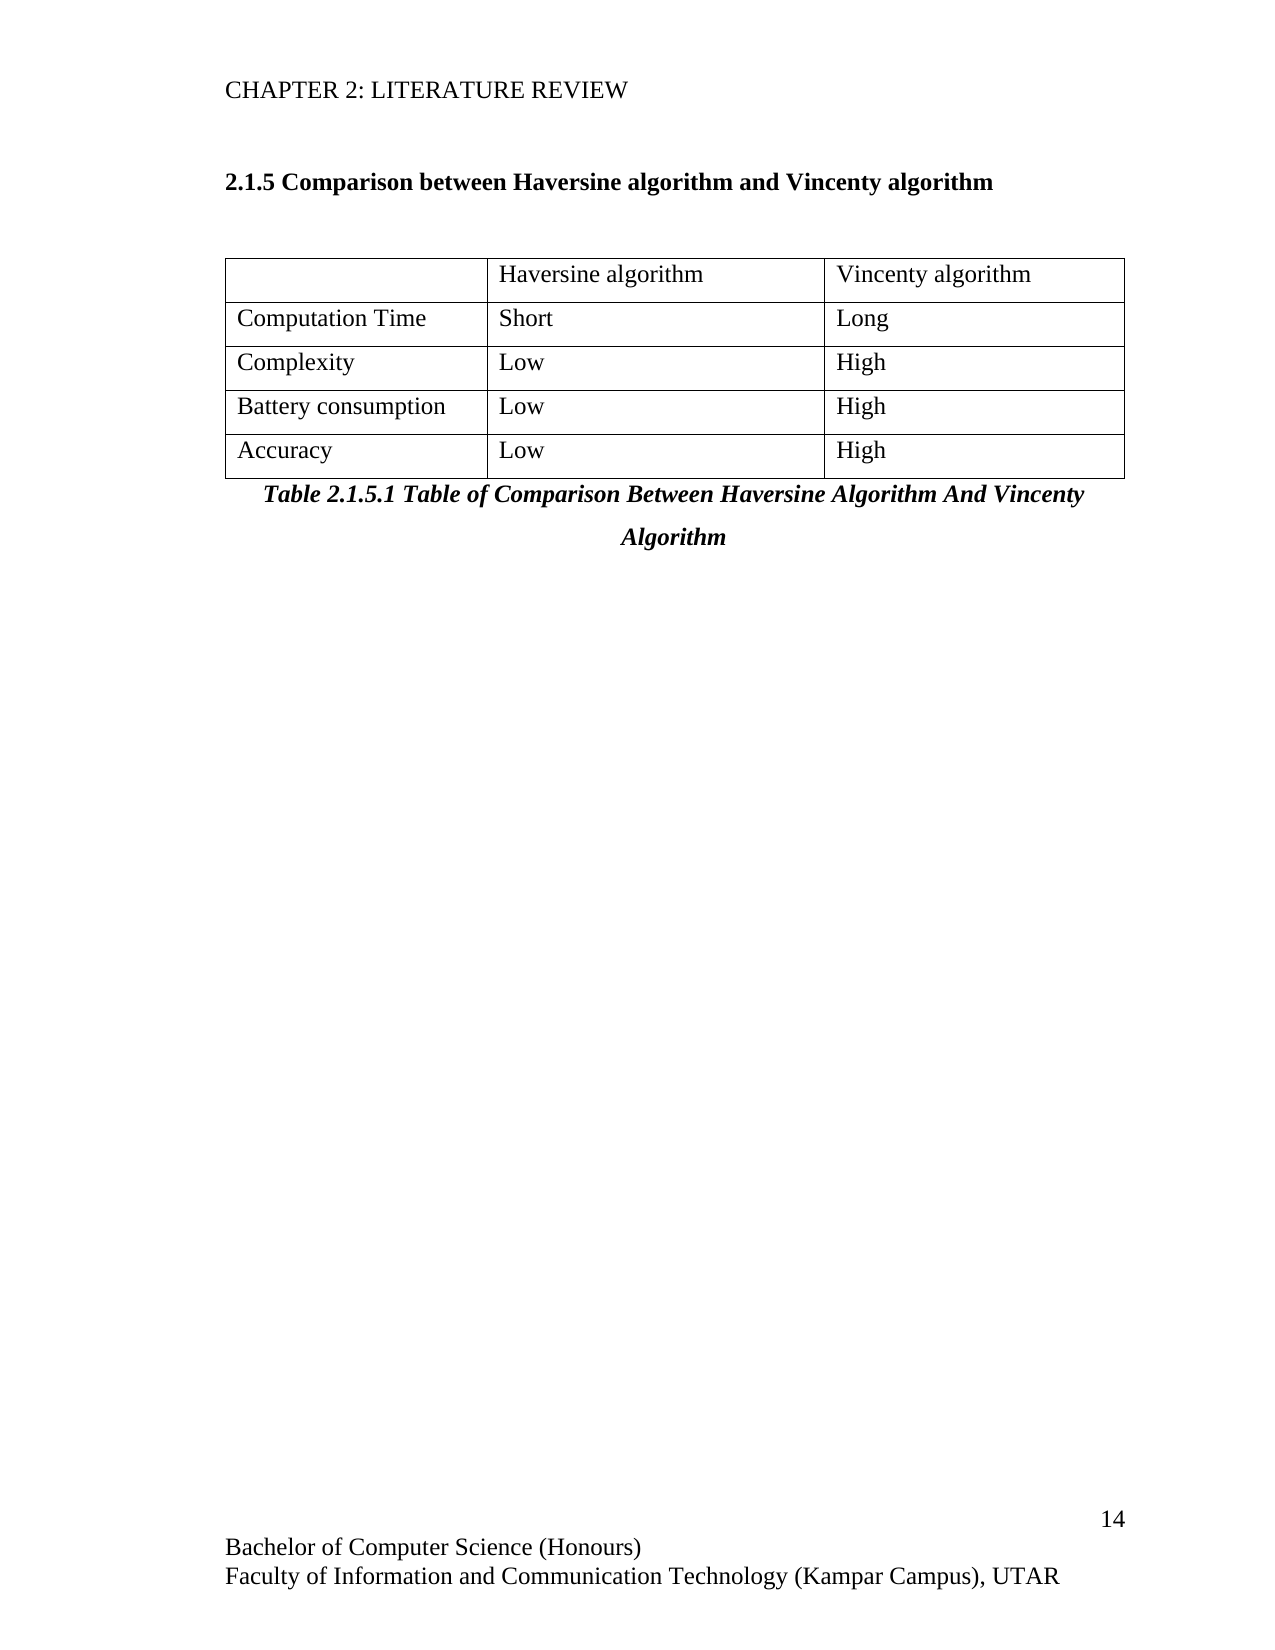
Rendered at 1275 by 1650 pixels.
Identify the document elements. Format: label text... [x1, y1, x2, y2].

table_cell High [825, 347, 1124, 390]
table_cell Accuracy [226, 435, 487, 478]
table_cell Low [488, 391, 824, 434]
table_cell Long [825, 303, 1124, 346]
subtitle 2.1.5 Comparison between Haversine algorithm and Vincenty algorithm [225, 167, 1125, 195]
table_header Vincenty algorithm [825, 259, 1124, 302]
table_cell Low [488, 347, 824, 390]
table_cell High [825, 391, 1124, 434]
text Table 2.1.5.1 Table of Comparison Between Haversine Algorithm And Vincenty Algorithm [225, 479, 1125, 551]
table_cell Computation Time [226, 303, 487, 346]
table_cell Complexity [226, 347, 487, 390]
table_header [226, 259, 487, 302]
table_cell Short [488, 303, 824, 346]
table_cell Battery consumption [226, 391, 487, 434]
table_cell Low [488, 435, 824, 478]
table_header Haversine algorithm [488, 259, 824, 302]
table_cell High [825, 435, 1124, 478]
